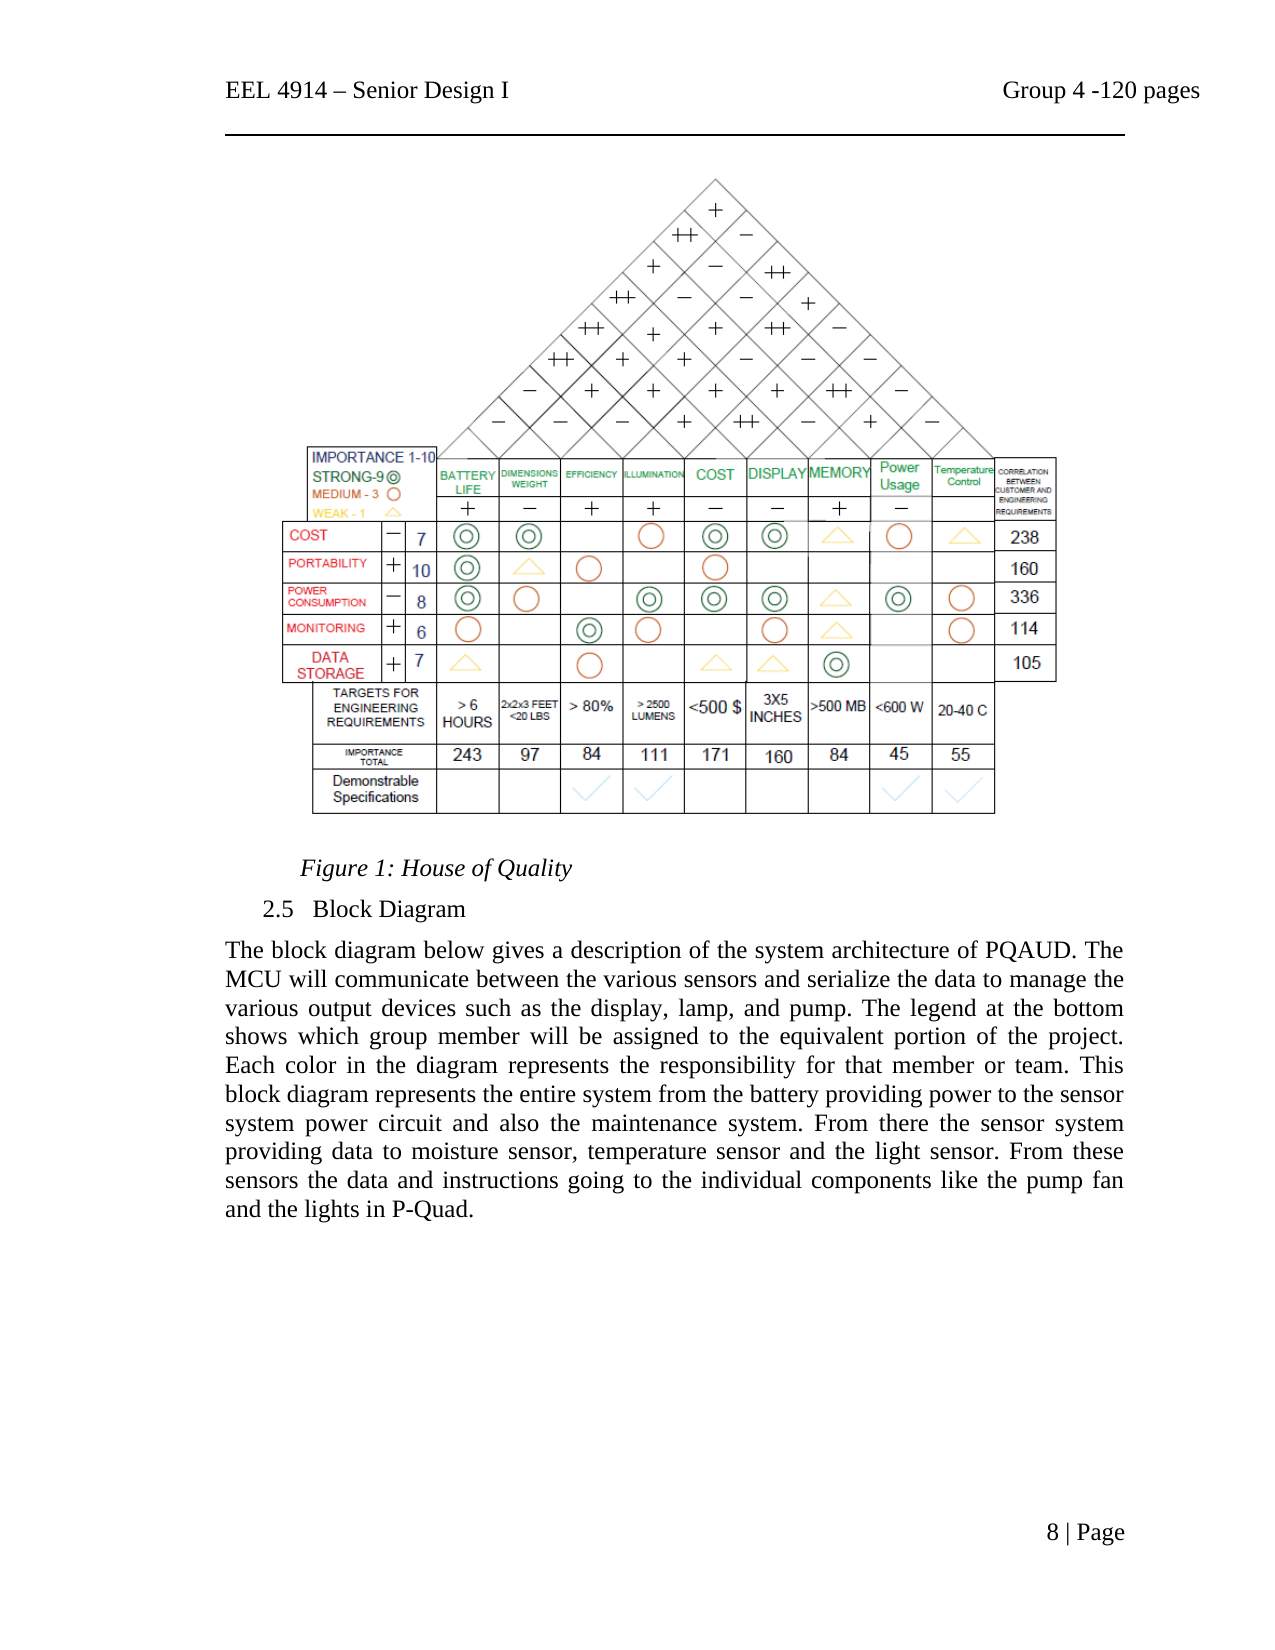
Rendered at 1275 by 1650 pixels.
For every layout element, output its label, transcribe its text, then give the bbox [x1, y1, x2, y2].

text Figure 1: House of Quality [225, 853, 1125, 881]
subtitle Block Diagram [262, 894, 1125, 923]
text The block diagram below gives a description of the system architecture of PQAUD. The MCU will communicate between the various sensors and serialize the data to manage the various output devices such as the display, lamp, and pump. The legend at the bottom shows which group member will be assigned to the equivalent portion of the project. Each color in the diagram represents the responsibility for that member or team. This block diagram represents the entire system from the battery providing power to the sensor system power circuit and also the maintenance system. From there the sensor system providing data to moisture sensor, temperature sensor and the light sensor. From these sensors the data and instructions going to the individual components like the pump fan and the lights in P-Quad. [225, 935, 1125, 1223]
picture [225, 150, 1118, 841]
